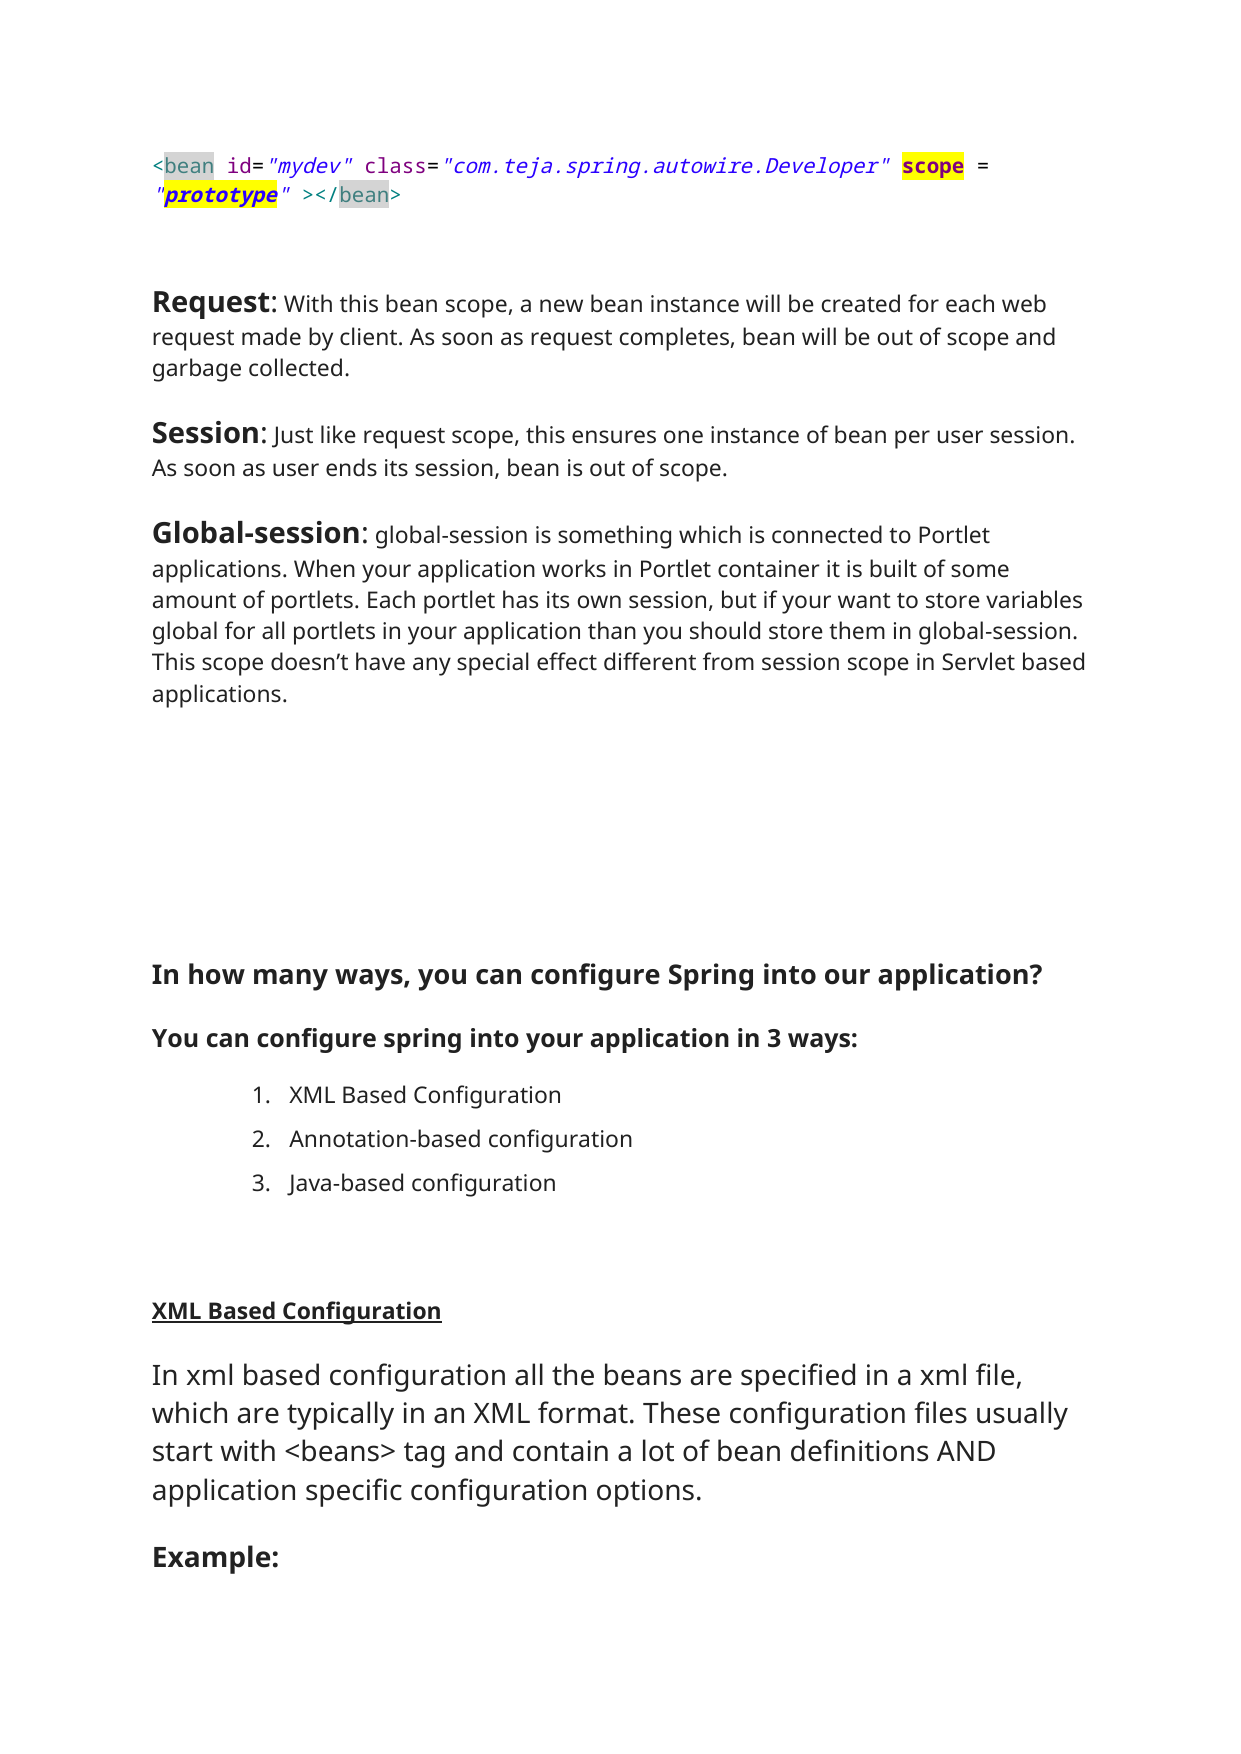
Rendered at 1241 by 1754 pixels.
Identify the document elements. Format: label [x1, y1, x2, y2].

table_cell [150, 150, 1090, 1577]
